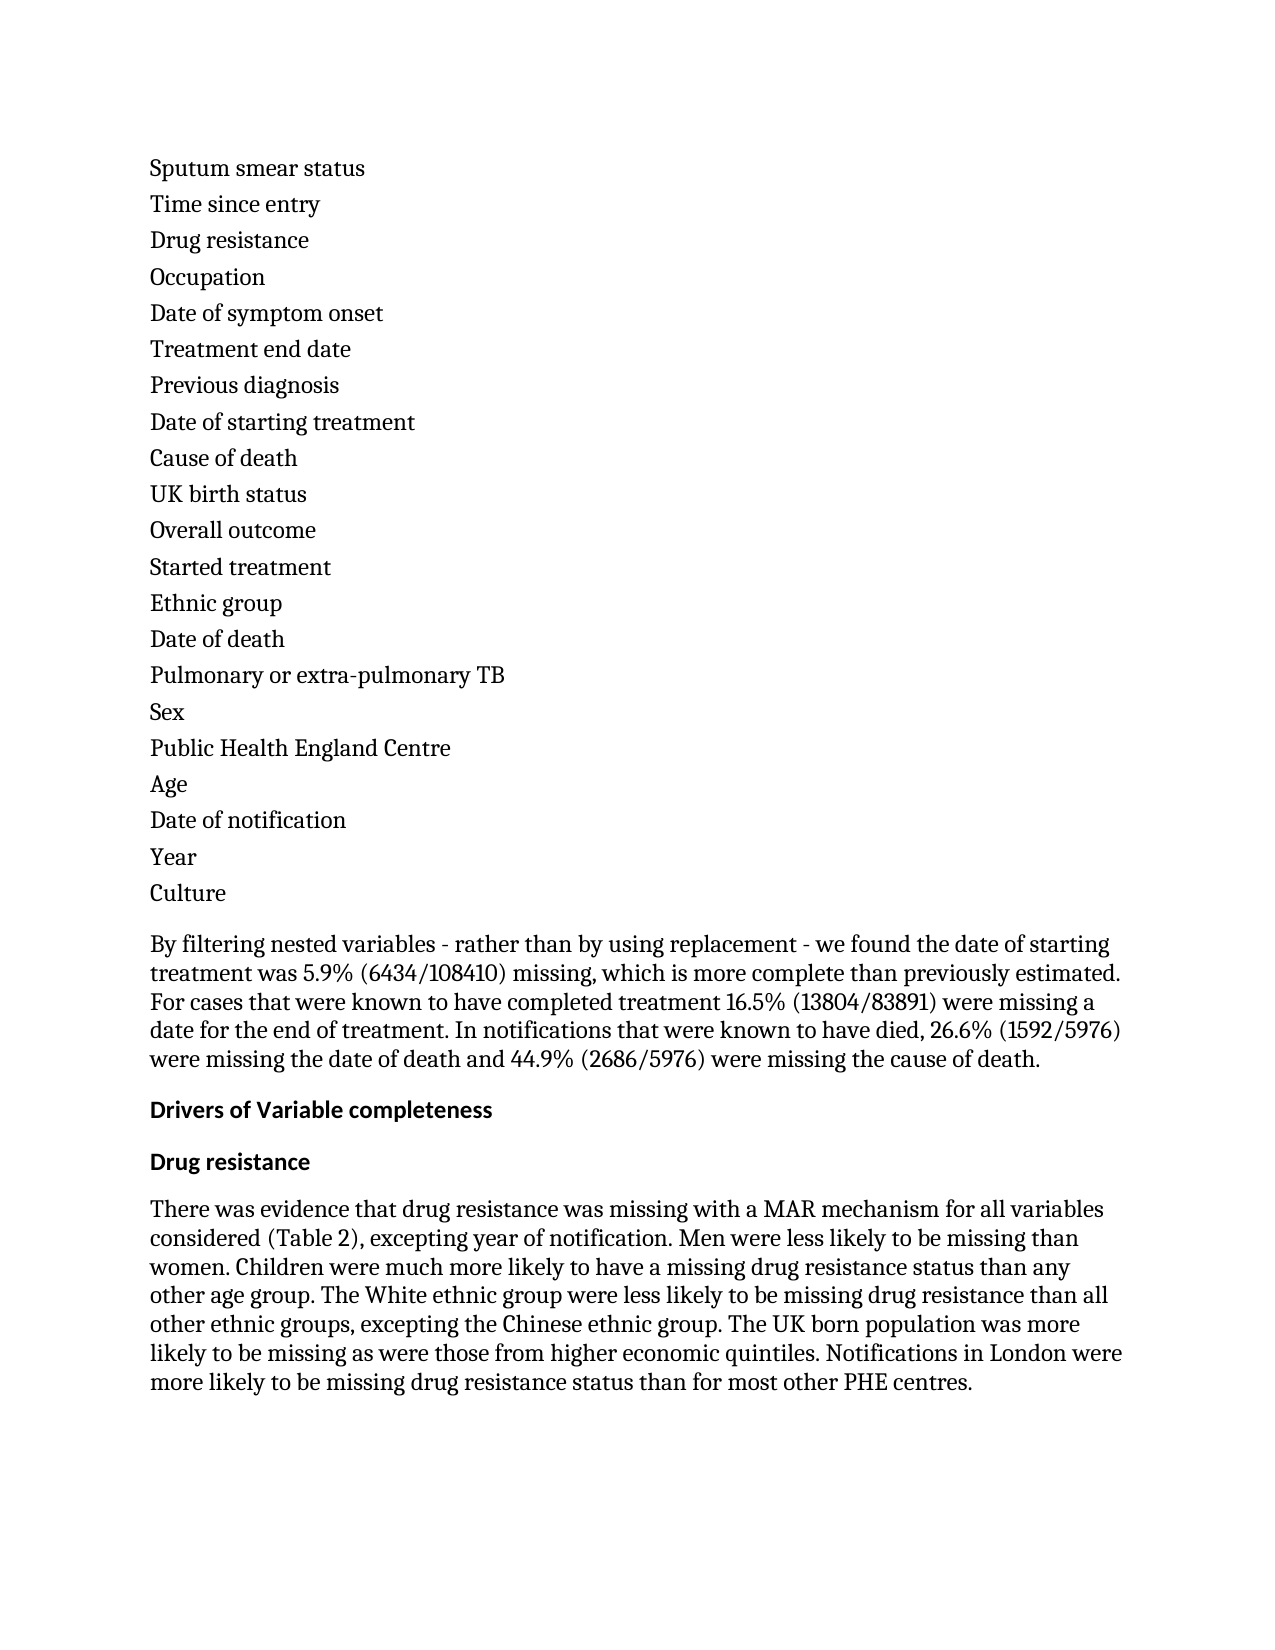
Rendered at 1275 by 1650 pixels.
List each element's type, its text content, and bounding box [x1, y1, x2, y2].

table_cell Pulmonary or extra-pulmonary TB [139, 658, 1275, 694]
table_cell Ethnic group [139, 585, 1275, 621]
table_cell Started treatment [139, 549, 1275, 585]
text There was evidence that drug resistance was missing with a MAR mechanism for all variables considered (Table 2), excepting year of notification. Men were less likely to be missing than women. Children were much more likely to have a missing drug resistance status than any other age group. The White ethnic group were less likely to be missing drug resistance than all other ethnic groups, excepting the Chinese ethnic group. The UK born population was more likely to be missing as were those from higher economic quintiles. Notifications in London were more likely to be missing drug resistance status than for most other PHE centres. [150, 1195, 1125, 1396]
table_cell Age [139, 766, 1275, 802]
table_cell Date of notification [139, 803, 1275, 839]
table_cell Overall outcome [139, 513, 1275, 549]
table_cell Sputum smear status [139, 150, 1275, 186]
table_cell Date of starting treatment [139, 404, 1275, 440]
text By filtering nested variables - rather than by using replacement - we found the date of starting treatment was 5.9% (6434/108410) missing, which is more complete than previously estimated. For cases that were known to have completed treatment 16.5% (13804/83891) were missing a date for the end of treatment. In notifications that were known to have died, 26.6% (1592/5976) were missing the date of death and 44.9% (2686/5976) were missing the cause of death. [150, 930, 1125, 1074]
table_cell Occupation [139, 259, 1275, 295]
table_cell Date of symptom onset [139, 295, 1275, 331]
table_cell Drug resistance [139, 223, 1275, 259]
table_cell Sex [139, 694, 1275, 730]
table_cell Treatment end date [139, 331, 1275, 367]
subtitle Drug resistance [150, 1146, 1125, 1176]
table_cell Previous diagnosis [139, 368, 1275, 404]
table_cell Public Health England Centre [139, 730, 1275, 766]
subtitle Drivers of Variable completeness [150, 1094, 1125, 1125]
table_cell Cause of death [139, 440, 1275, 476]
table_cell UK birth status [139, 476, 1275, 512]
table_cell Year [139, 839, 1275, 875]
table_cell Date of death [139, 621, 1275, 657]
table_cell Time since entry [139, 186, 1275, 222]
table_cell Culture [139, 875, 1275, 911]
